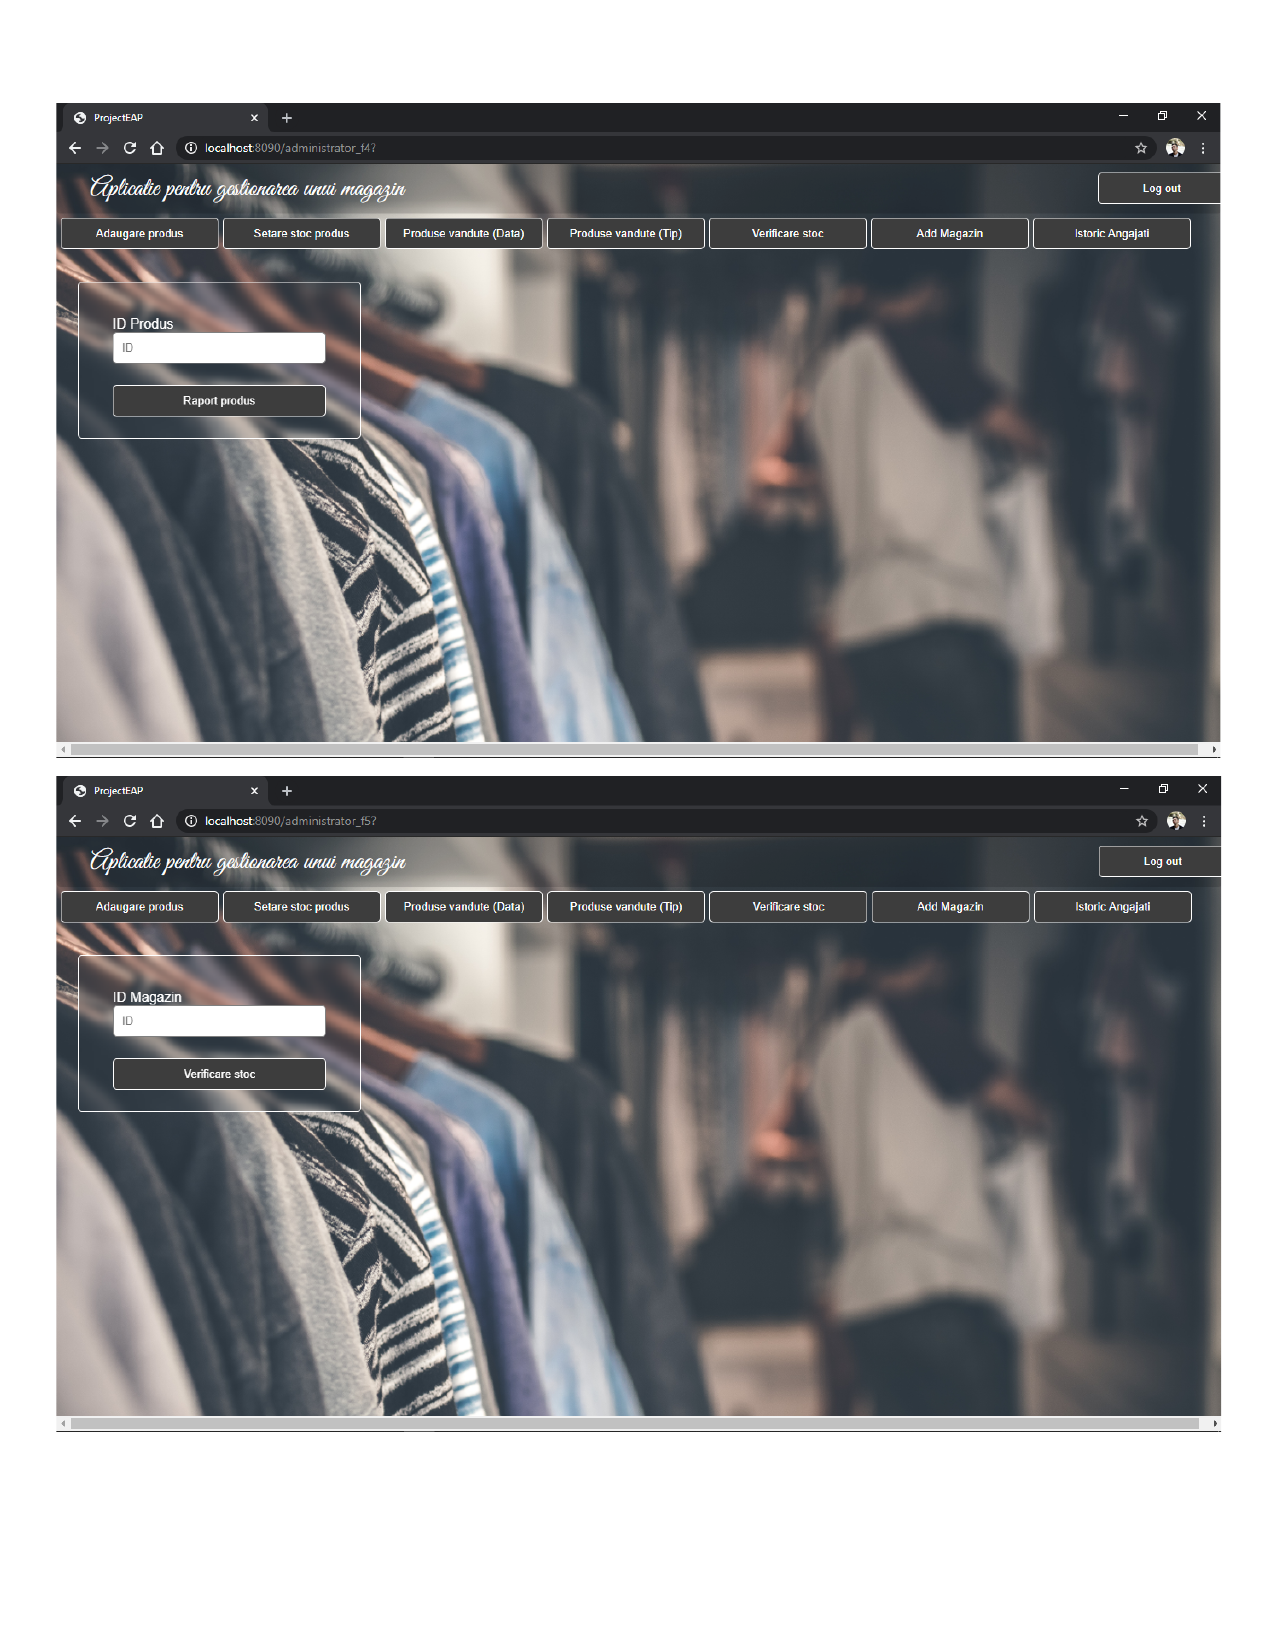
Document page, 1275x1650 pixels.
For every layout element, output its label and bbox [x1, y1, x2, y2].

picture [56, 103, 1221, 758]
picture [56, 776, 1222, 1432]
